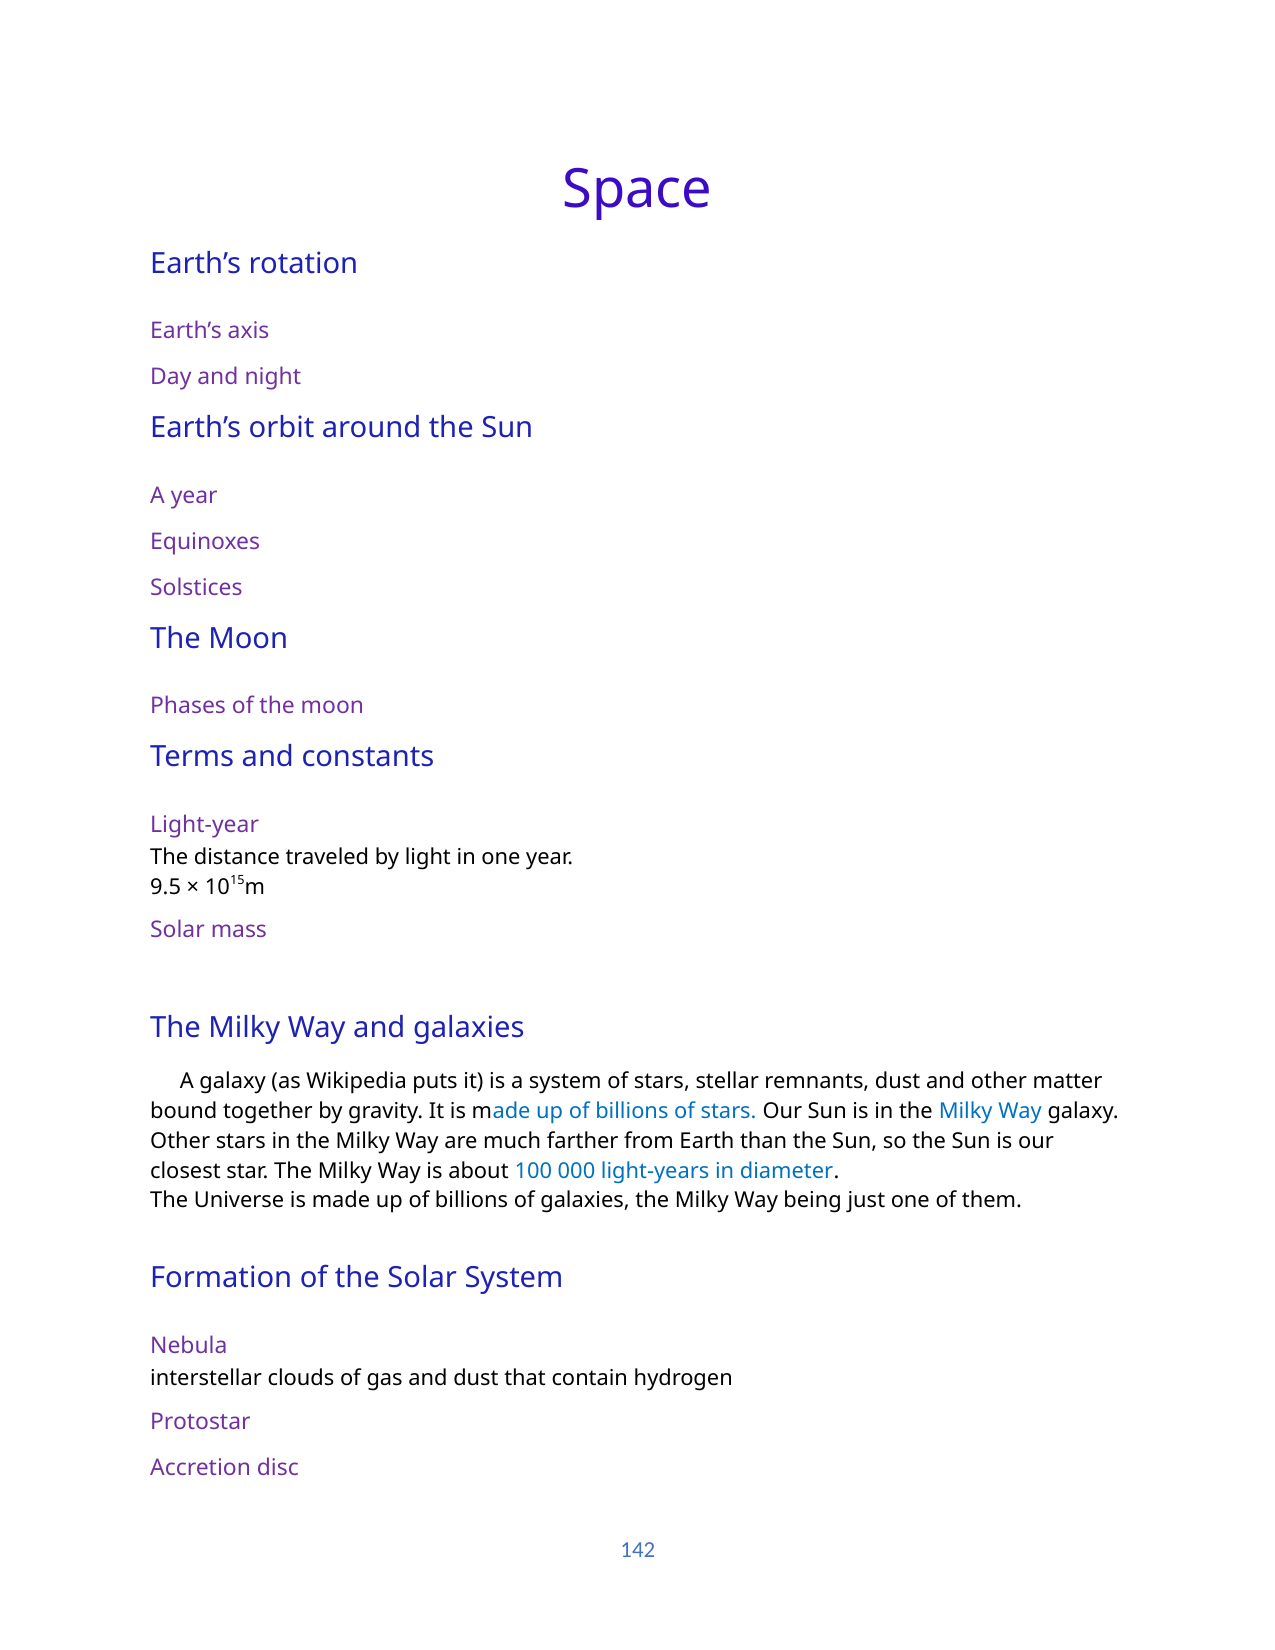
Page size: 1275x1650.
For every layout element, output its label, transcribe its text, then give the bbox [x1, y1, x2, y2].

text Phases of the moon [150, 689, 1125, 721]
text The Moon [150, 617, 1125, 657]
text Earth’s axis [150, 314, 1125, 345]
text Earth’s rotation [150, 242, 1125, 282]
subtitle Space [150, 150, 1125, 224]
text Formation of the Solar System [150, 1257, 1125, 1296]
text Solstices [150, 571, 1125, 602]
text Terms and constants [150, 736, 1125, 775]
text A year [150, 478, 1125, 510]
text A galaxy (as Wikipedia puts it) is a system of stars, stellar remnants, dust and other matter bound together by gravity. It is made up of billions of stars. Our Sun is in the Milky Way galaxy. Other stars in the Milky Way are much farther from Earth than the Sun, so the Sun is our closest star. The Milky Way is about 100 000 light-years in diameter. [150, 1065, 1125, 1184]
text 9.5 × 1015m [150, 871, 1125, 901]
text Equinoxes [150, 525, 1125, 556]
text Earth’s orbit around the Sun [150, 407, 1125, 446]
text Nebula [150, 1328, 1125, 1360]
text The distance traveled by light in one year. [150, 841, 1125, 871]
text Solar mass [150, 913, 1125, 944]
text Protostar [150, 1404, 1125, 1436]
text Day and night [150, 360, 1125, 392]
text Accretion disc [150, 1451, 1125, 1482]
text interstellar clouds of gas and dust that contain hydrogen [150, 1362, 1125, 1392]
text Light-year [150, 807, 1125, 839]
text The Universe is made up of billions of galaxies, the Milky Way being just one of them. [150, 1184, 1125, 1214]
text The Milky Way and galaxies [150, 1006, 1125, 1046]
